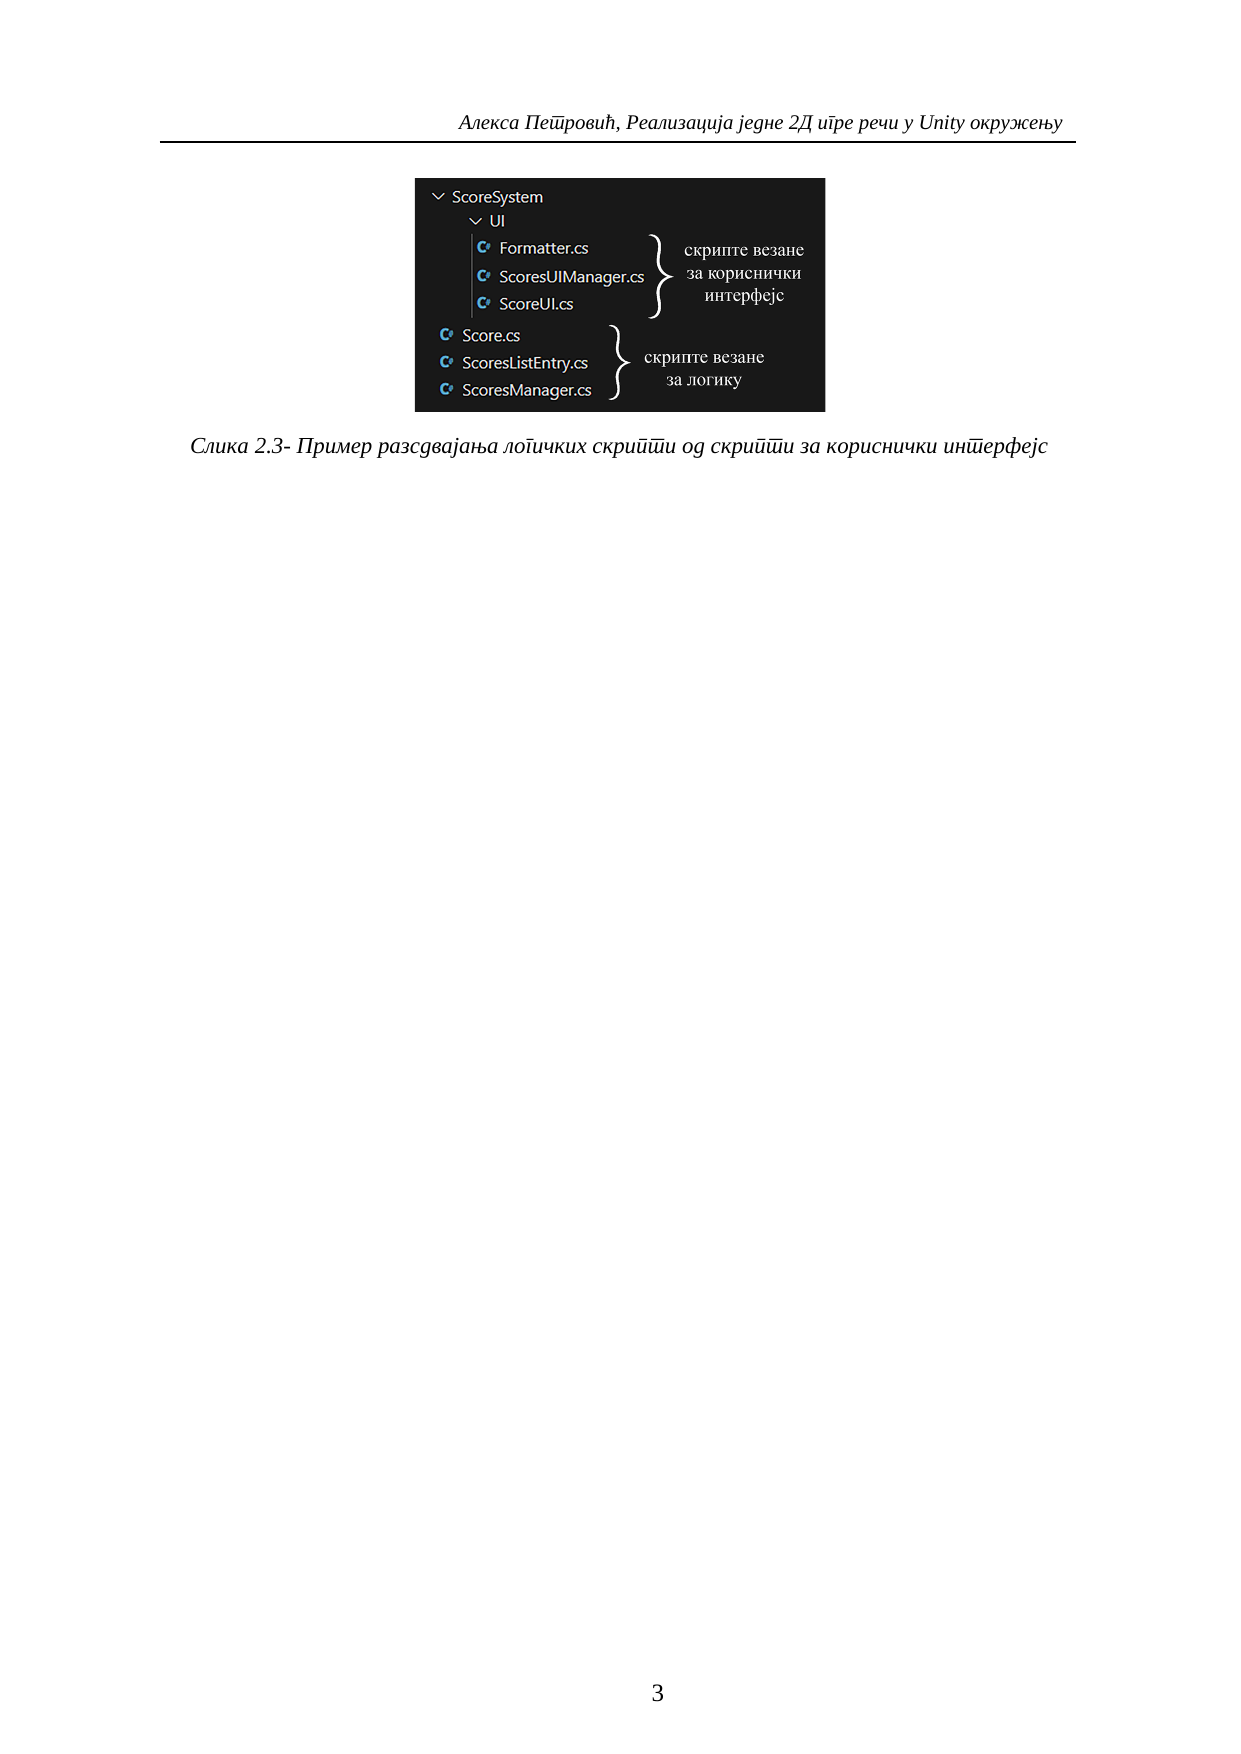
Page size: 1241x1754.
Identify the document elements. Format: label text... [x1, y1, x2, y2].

picture [414, 178, 826, 412]
text Слика 2.3- Пример разсдвајања логичких скрипти од скрипти за кориснички интерфејс [148, 432, 1093, 459]
